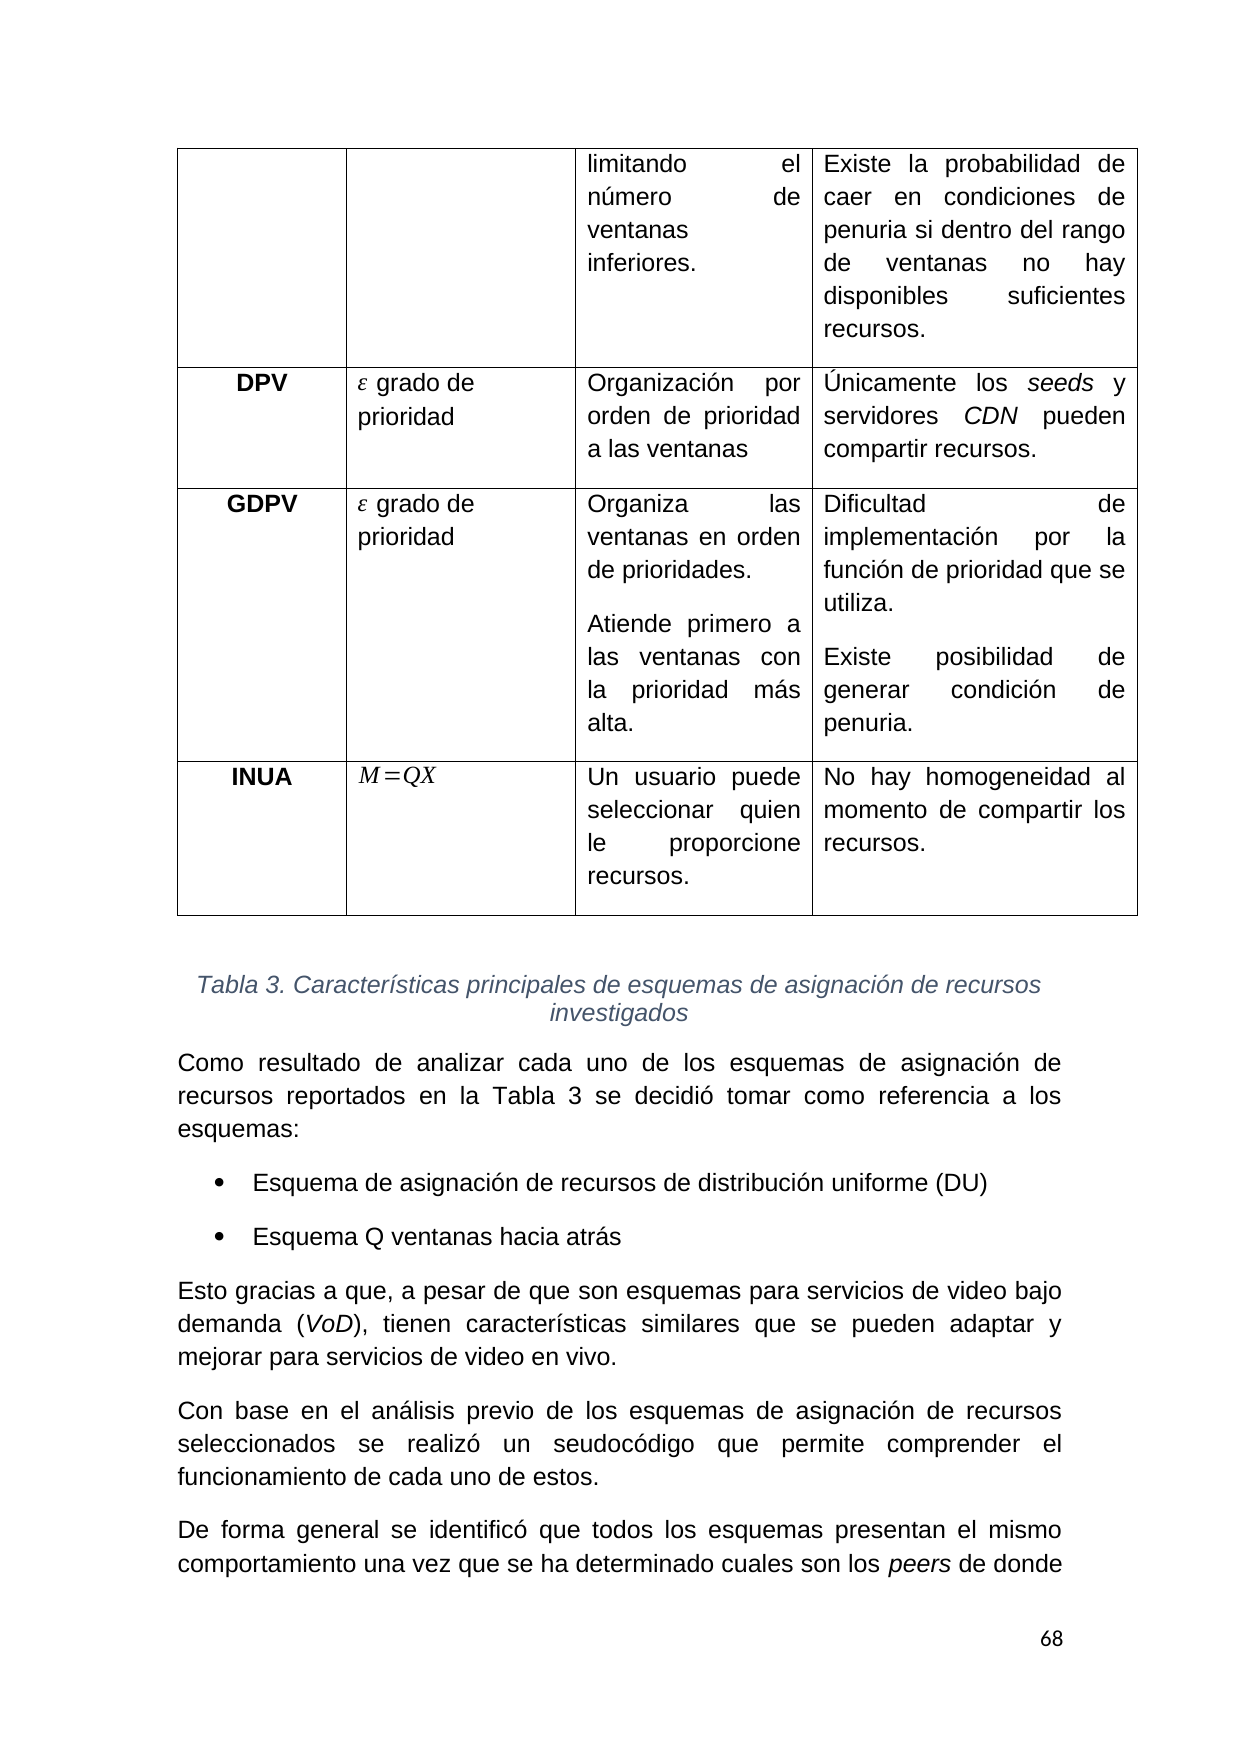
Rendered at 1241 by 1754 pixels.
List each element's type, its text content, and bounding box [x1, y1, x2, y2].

list Esquema Q ventanas hacia atrás [215, 1222, 1063, 1251]
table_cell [576, 149, 812, 367]
list Esquema de asignación de recursos de distribución uniforme (DU) [215, 1168, 1063, 1197]
table_cell Dificultad de implementación por la función de prioridad que se utiliza. Existe posibilidad de generar condición de penuria. [813, 489, 1137, 761]
table_cell Organización por orden de prioridad a las ventanas [576, 368, 812, 488]
table_cell GDPV [178, 489, 346, 761]
table_cell Únicamente los seeds y servidores CDN pueden compartir recursos. [813, 368, 1137, 488]
table_cell grado de prioridad [347, 368, 575, 488]
text Como resultado de analizar cada uno de los esquemas de asignación de recursos reportados en la Tabla 3 se decidió tomar como referencia a los esquemas: [177, 1048, 1063, 1143]
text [177, 1516, 1063, 1577]
text Esto gracias a que, a pesar de que son esquemas para servicios de video bajo demanda (VoD), tienen características similares que se pueden adaptar y mejorar para servicios de video en vivo. [177, 1276, 1063, 1371]
table_cell grado de prioridad [347, 489, 575, 761]
text Con base en el análisis previo de los esquemas de asignación de recursos seleccionados se realizó un seudocódigo que permite comprender el funcionamiento de cada uno de estos. [177, 1396, 1063, 1490]
table_cell Organiza las ventanas en orden de prioridades. Atiende primero a las ventanas con la prioridad más alta. [576, 489, 812, 761]
text Tabla 3. Características principales de esquemas de asignación de recursos investigados [177, 969, 1063, 1027]
table_cell INUA [178, 762, 346, 915]
table_cell Un usuario puede seleccionar quien le proporcione recursos. [576, 762, 812, 915]
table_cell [178, 149, 346, 367]
table_cell [347, 762, 575, 915]
table_cell No hay homogeneidad al momento de compartir los recursos. [813, 762, 1137, 915]
table_cell DPV [178, 368, 346, 488]
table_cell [347, 149, 575, 367]
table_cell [813, 149, 1137, 367]
